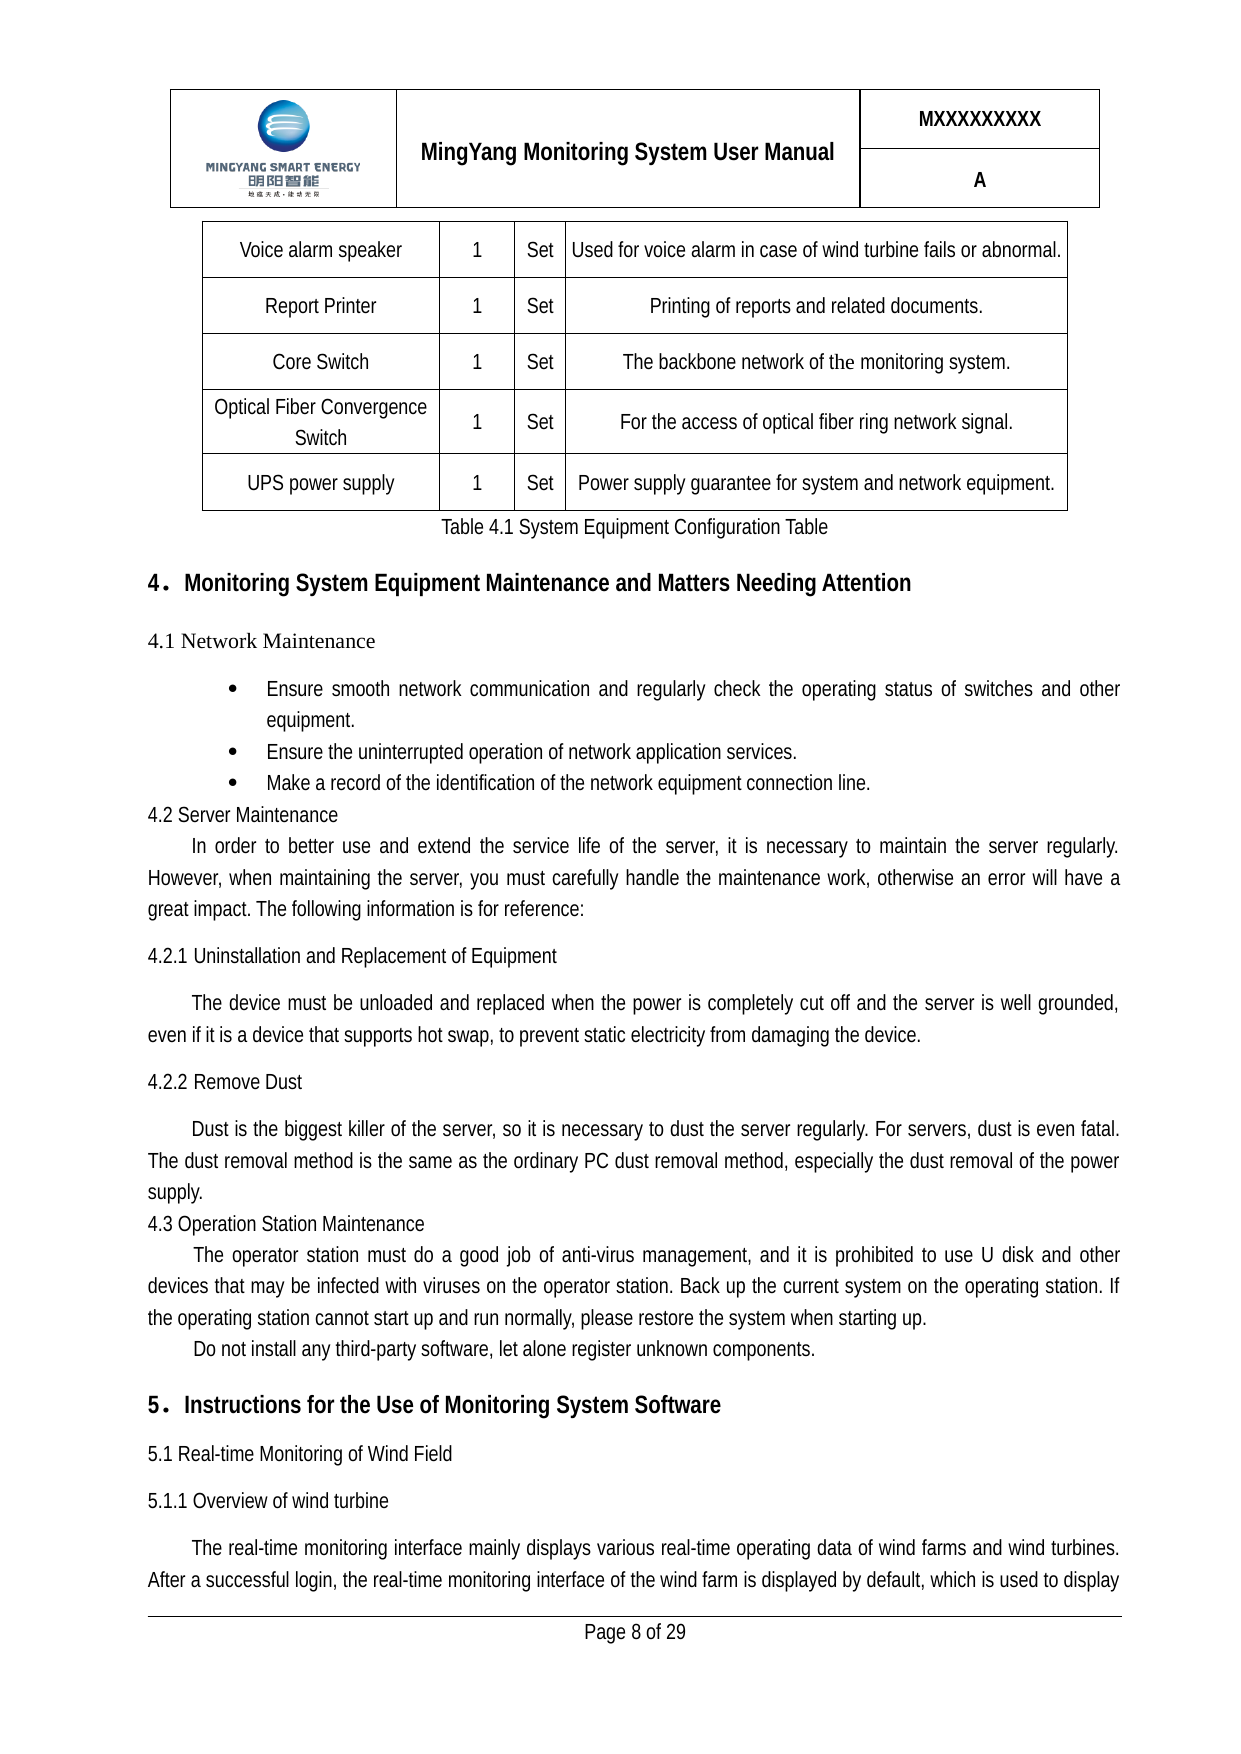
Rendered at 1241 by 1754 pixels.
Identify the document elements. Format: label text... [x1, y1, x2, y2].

table_cell Set [515, 390, 565, 453]
subtitle 5.1.1 Overview of wind turbine [148, 1485, 1122, 1516]
table_cell 1 [440, 390, 514, 453]
table_cell UPS power supply [203, 454, 439, 509]
list Ensure smooth network communication and regularly check the operating status of switches and other equipment. [229, 673, 1122, 736]
table_cell Voice alarm speaker [203, 222, 439, 277]
text Do not install any third-party software, let alone register unknown components. [148, 1333, 1122, 1365]
text Dust is the biggest killer of the server, so it is necessary to dust the server regularly. For servers, dust is even fatal. The dust removal method is the same as the ordinary PC dust removal method, especially the dust removal of the power supply. [148, 1113, 1122, 1207]
table_cell 1 [440, 454, 514, 509]
table_cell 1 [440, 334, 514, 389]
table_cell Power supply guarantee for system and network equipment. [566, 454, 1067, 509]
table_cell Set [515, 334, 565, 389]
subtitle 5．Instructions for the Use of Monitoring System Software [148, 1380, 1122, 1422]
subtitle 4.1 Network Maintenance [148, 615, 1122, 657]
table_cell Report Printer [203, 278, 439, 333]
table_cell The backbone network of the monitoring system. [566, 334, 1067, 389]
text The operator station must do a good job of anti-virus management, and it is prohibited to use U disk and other devices that may be infected with viruses on the operator station. Back up the current system on the operating station. If the operating station cannot start up and run normally, please restore the system when starting up. [148, 1239, 1122, 1333]
subtitle 4.3 Operation Station Maintenance [148, 1207, 1122, 1239]
subtitle 5.1 Real-time Monitoring of Wind Field [148, 1438, 1122, 1469]
subtitle 4.2 Server Maintenance [148, 798, 1122, 830]
list Ensure the uninterrupted operation of network application services. [229, 736, 1122, 767]
table_cell For the access of optical fiber ring network signal. [566, 390, 1067, 453]
table_cell Optical Fiber Convergence Switch [203, 390, 439, 453]
subtitle 4．Monitoring System Equipment Maintenance and Matters Needing Attention [148, 558, 1122, 599]
table_cell Printing of reports and related documents. [566, 278, 1067, 333]
subtitle 4.2.1 Uninstallation and Replacement of Equipment [148, 940, 1122, 971]
table_cell 1 [440, 278, 514, 333]
table_cell Set [515, 454, 565, 509]
table_cell Set [515, 222, 565, 277]
table_cell Core Switch [203, 334, 439, 389]
list Make a record of the identification of the network equipment connection line. [229, 767, 1122, 798]
subtitle 4.2.2 Remove Dust [148, 1066, 1122, 1097]
text Table 4.1 System Equipment Configuration Table [148, 511, 1122, 542]
text The device must be unloaded and replaced when the power is completely cut off and the server is well grounded, even if it is a device that supports hot swap, to prevent static electricity from damaging the device. [148, 987, 1122, 1050]
table_cell Used for voice alarm in case of wind turbine fails or abnormal. [566, 222, 1067, 277]
table_cell Set [515, 278, 565, 333]
text In order to better use and extend the service life of the server, it is necessary to maintain the server regularly. However, when maintaining the server, you must carefully handle the maintenance work, otherwise an error will have a great impact. The following information is for reference: [148, 830, 1122, 924]
picture [206, 100, 360, 197]
table_cell 1 [440, 222, 514, 277]
